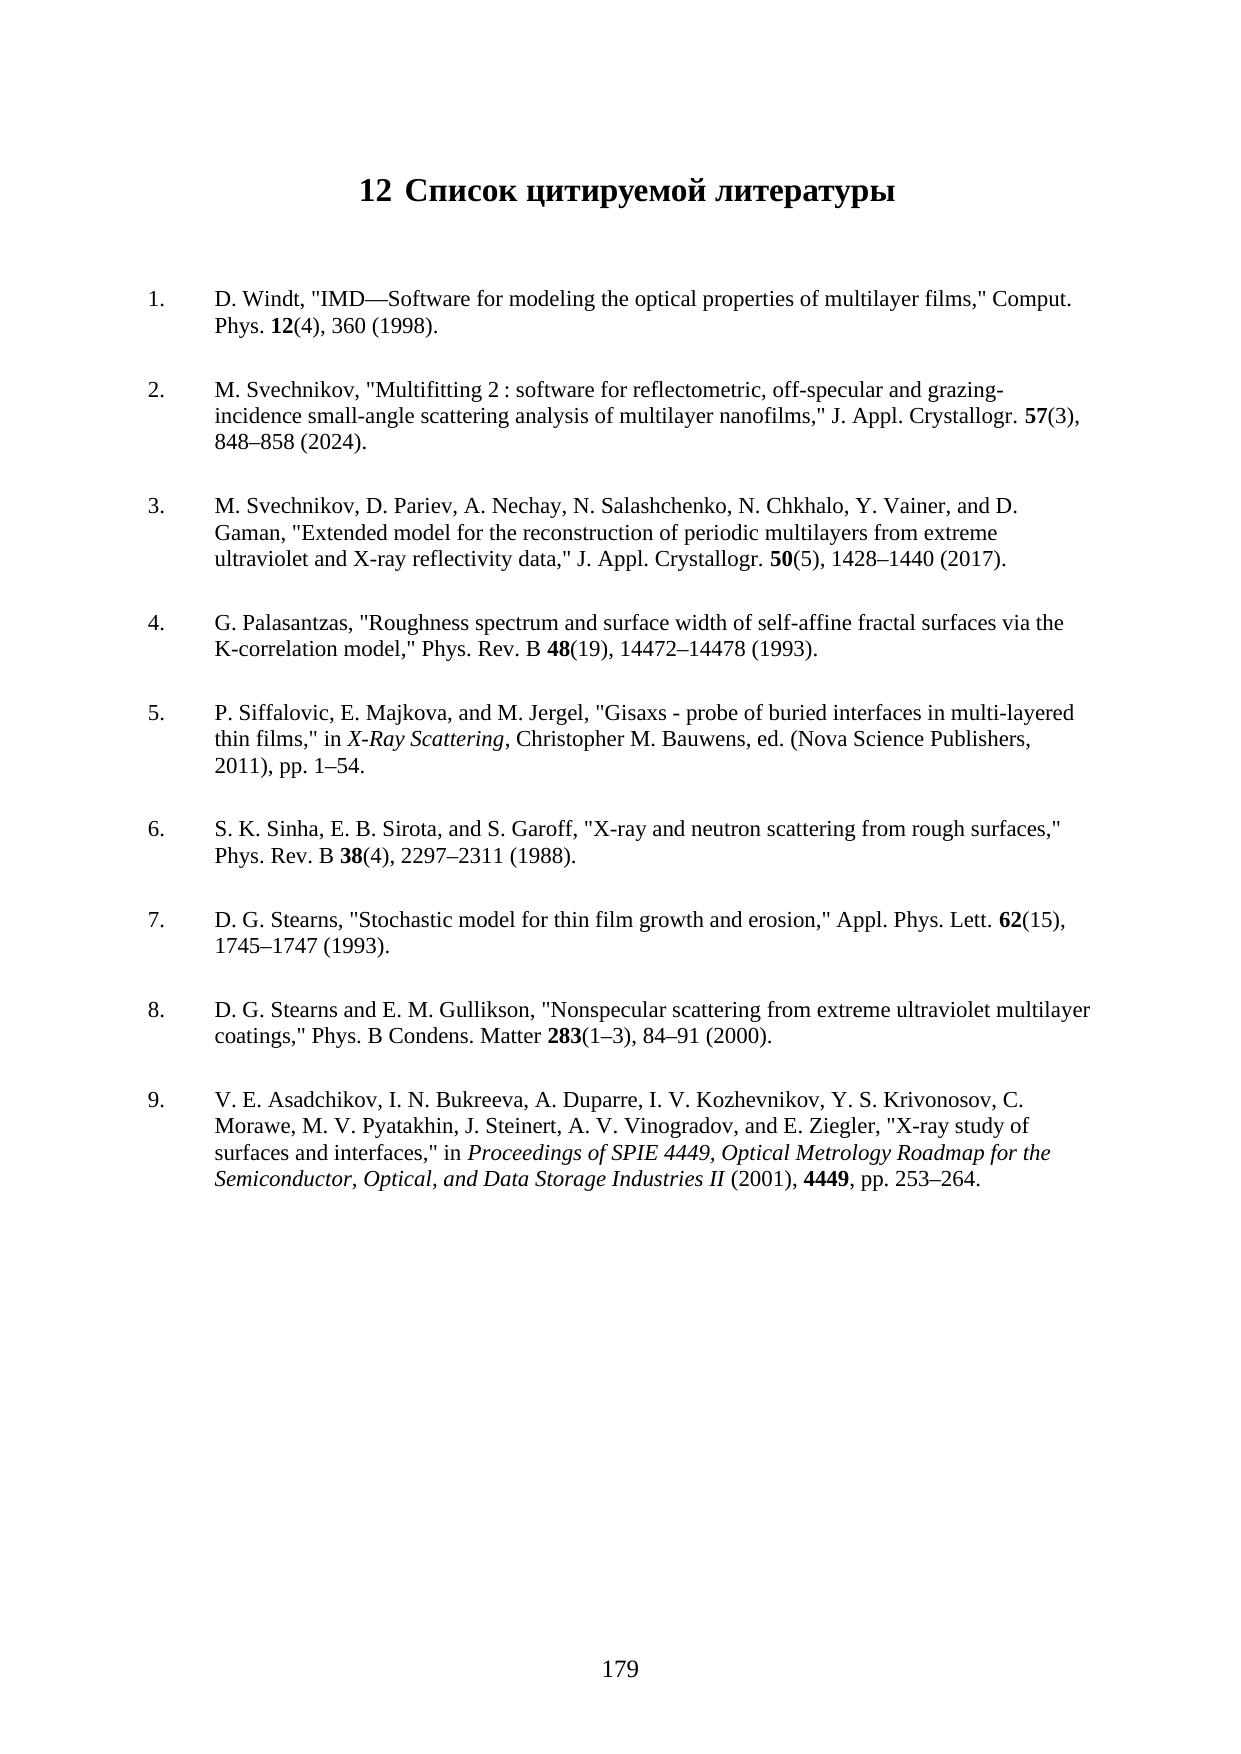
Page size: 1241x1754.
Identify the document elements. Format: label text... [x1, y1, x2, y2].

text 1. D. Windt, "IMD—Software for modeling the optical properties of multilayer films," Comput. Phys. 12(4), 360 (1998). [148, 285, 1093, 338]
text 8. D. G. Stearns and E. M. Gullikson, "Nonspecular scattering from extreme ultraviolet multilayer coatings," Phys. B Condens. Matter 283(1–3), 84–91 (2000). [148, 996, 1093, 1049]
subtitle Список цитируемой литературы [178, 170, 1093, 209]
text 9. V. E. Asadchikov, I. N. Bukreeva, A. Duparre, I. V. Kozhevnikov, Y. S. Krivonosov, C. Morawe, M. V. Pyatakhin, J. Steinert, A. V. Vinogradov, and E. Ziegler, "X-ray study of surfaces and interfaces," in Proceedings of SPIE 4449, Optical Metrology Roadmap for the Semiconductor, Optical, and Data Storage Industries II (2001), 4449, pp. 253–264. [148, 1086, 1093, 1192]
text 7. D. G. Stearns, "Stochastic model for thin film growth and erosion," Appl. Phys. Lett. 62(15), 1745–1747 (1993). [148, 906, 1093, 958]
text 4. G. Palasantzas, "Roughness spectrum and surface width of self-affine fractal surfaces via the K-correlation model," Phys. Rev. B 48(19), 14472–14478 (1993). [148, 609, 1093, 661]
text 3. M. Svechnikov, D. Pariev, A. Nechay, N. Salashchenko, N. Chkhalo, Y. Vainer, and D. Gaman, "Extended model for the reconstruction of periodic multilayers from extreme ultraviolet and X-ray reflectivity data," J. Appl. Crystallogr. 50(5), 1428–1440 (2017). [148, 492, 1093, 571]
text 6. S. K. Sinha, E. B. Sirota, and S. Garoff, "X-ray and neutron scattering from rough surfaces," Phys. Rev. B 38(4), 2297–2311 (1988). [148, 816, 1093, 868]
text 2. M. Svechnikov, "Multifitting 2 : software for reflectometric, off-specular and grazing-incidence small-angle scattering analysis of multilayer nanofilms," J. Appl. Crystallogr. 57(3), 848–858 (2024). [148, 376, 1093, 455]
text 5. P. Siffalovic, E. Majkova, and M. Jergel, "Gisaxs - probe of buried interfaces in multi-layered thin films," in X-Ray Scattering, Christopher M. Bauwens, ed. (Nova Science Publishers, 2011), pp. 1–54. [148, 699, 1093, 778]
